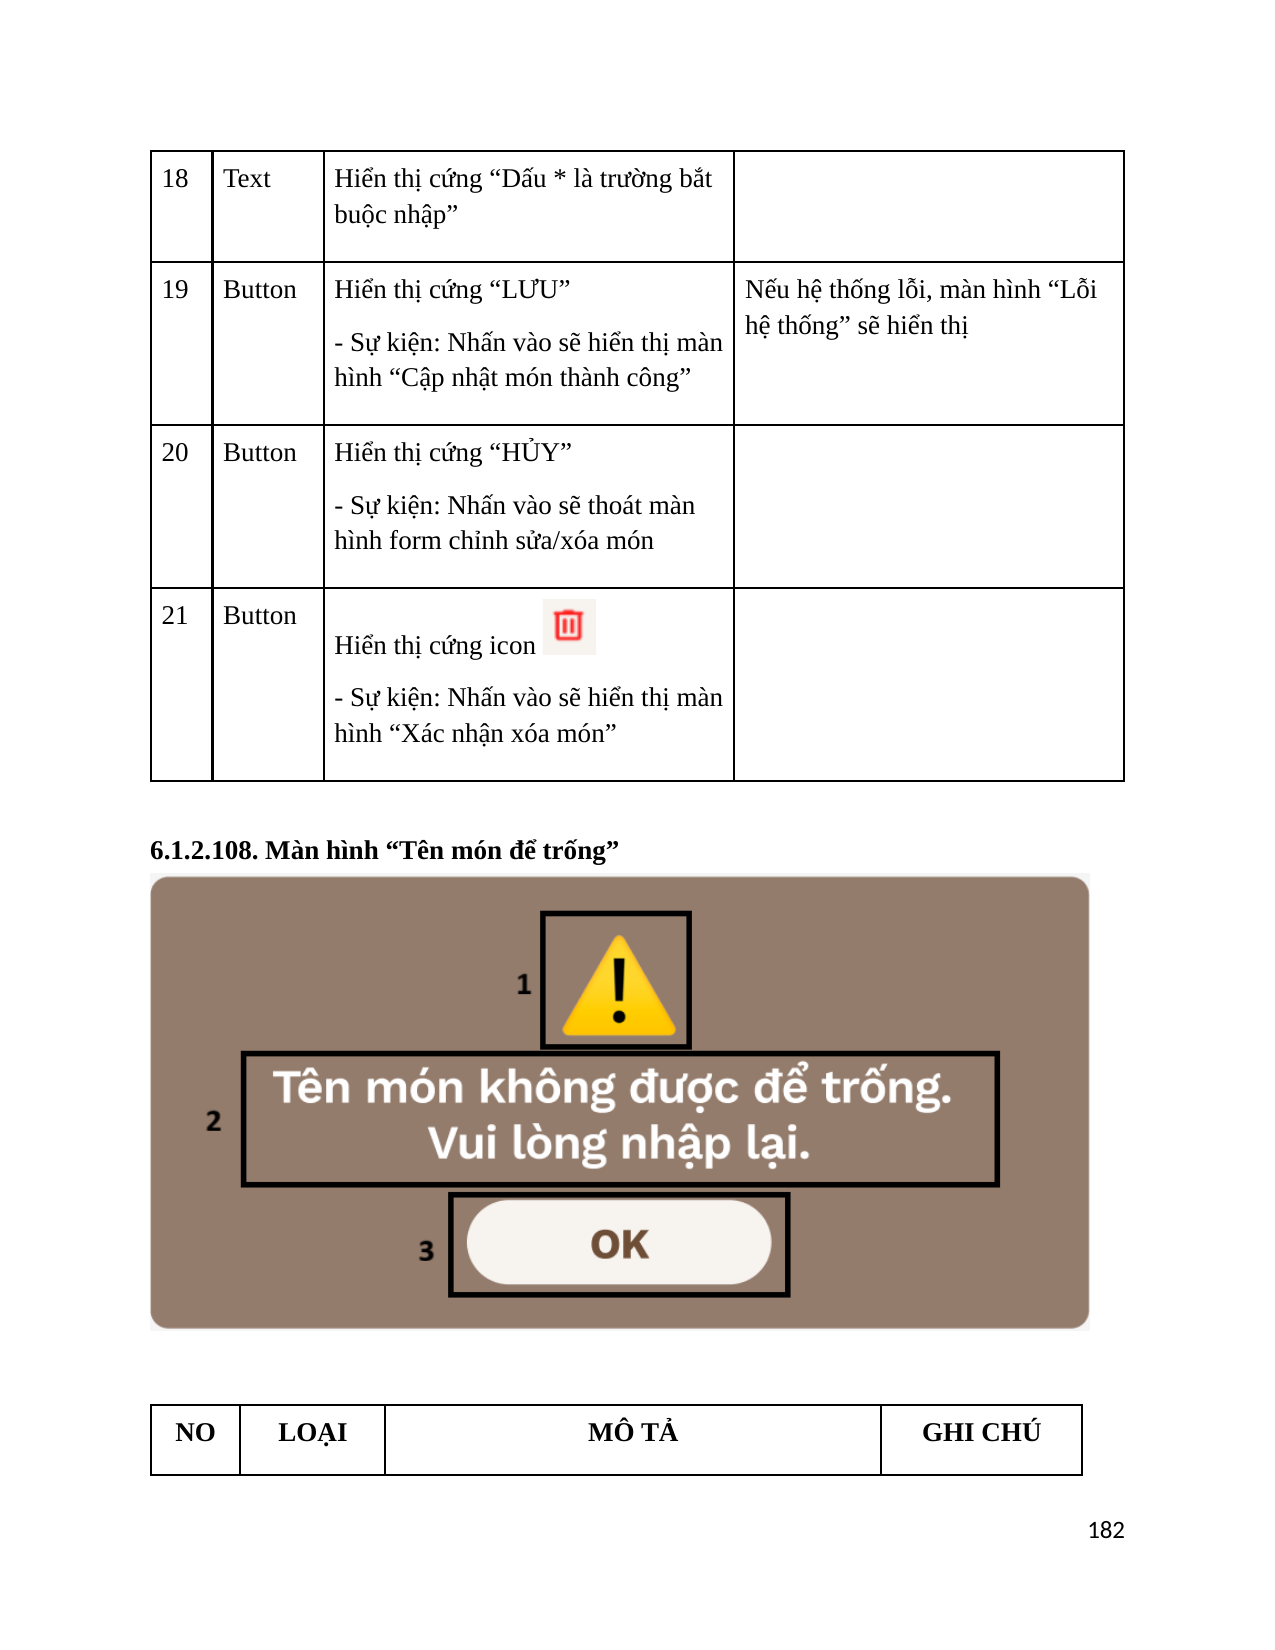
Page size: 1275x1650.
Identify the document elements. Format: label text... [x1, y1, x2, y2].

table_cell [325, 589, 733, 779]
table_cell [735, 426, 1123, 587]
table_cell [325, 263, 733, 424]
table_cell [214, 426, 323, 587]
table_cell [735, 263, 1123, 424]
picture [150, 873, 1091, 1331]
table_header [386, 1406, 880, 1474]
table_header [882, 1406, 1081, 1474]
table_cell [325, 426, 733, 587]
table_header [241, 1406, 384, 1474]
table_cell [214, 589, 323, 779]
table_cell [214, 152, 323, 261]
picture [542, 599, 597, 655]
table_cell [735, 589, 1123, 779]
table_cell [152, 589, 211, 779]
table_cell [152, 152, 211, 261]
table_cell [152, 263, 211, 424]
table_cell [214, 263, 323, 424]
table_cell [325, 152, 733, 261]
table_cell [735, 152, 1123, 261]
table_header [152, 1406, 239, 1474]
subtitle 6.1.2.108. Màn hình “Tên món để trống” [150, 834, 1125, 865]
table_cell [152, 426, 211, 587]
